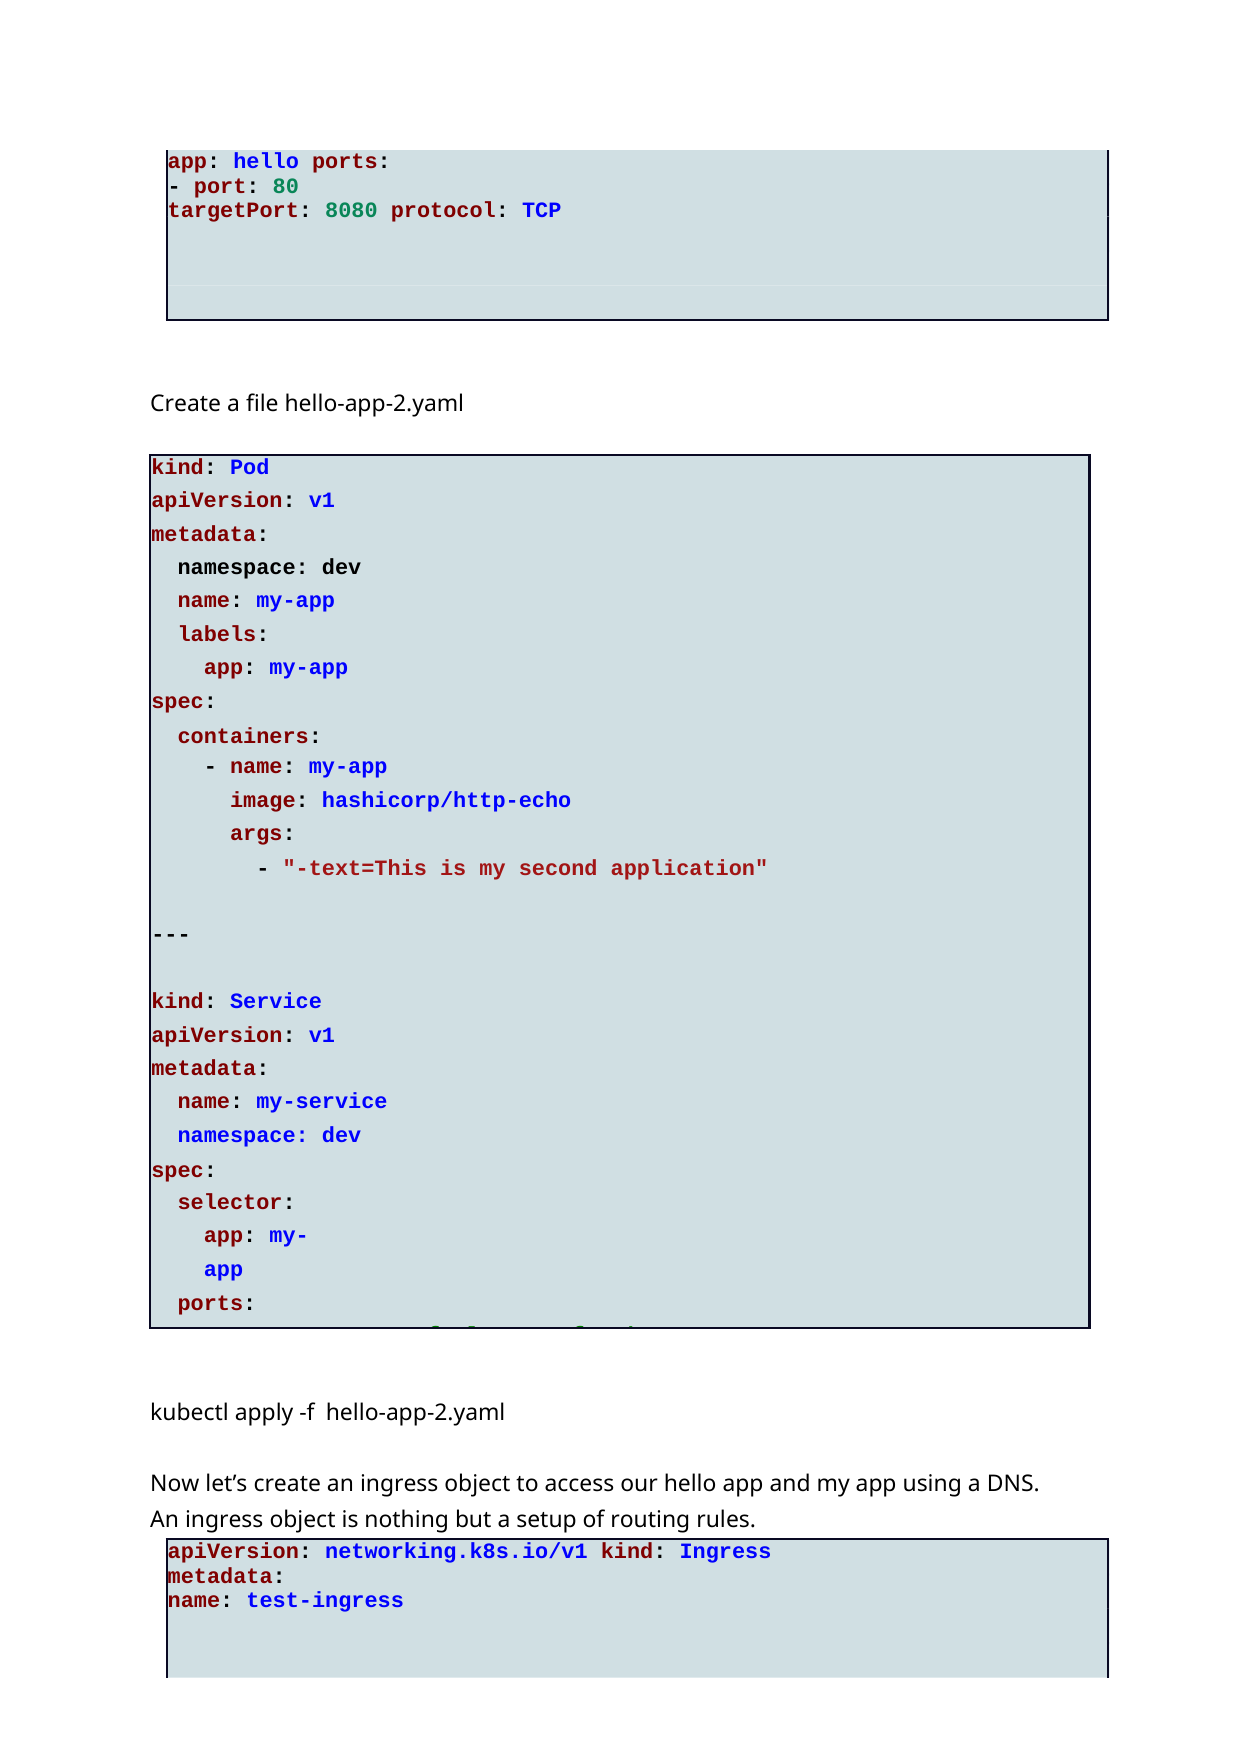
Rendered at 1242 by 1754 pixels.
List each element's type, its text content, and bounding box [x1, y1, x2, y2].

text Now let’s create an ingress object to access our hello app and my app using a DNS. An ingress object is nothing but a setup of routing rules. [150, 1467, 1066, 1534]
text kubectl apply -f hello-app-2.yaml [150, 1396, 1108, 1427]
text Create a file hello-app-2.yaml [150, 386, 1108, 418]
